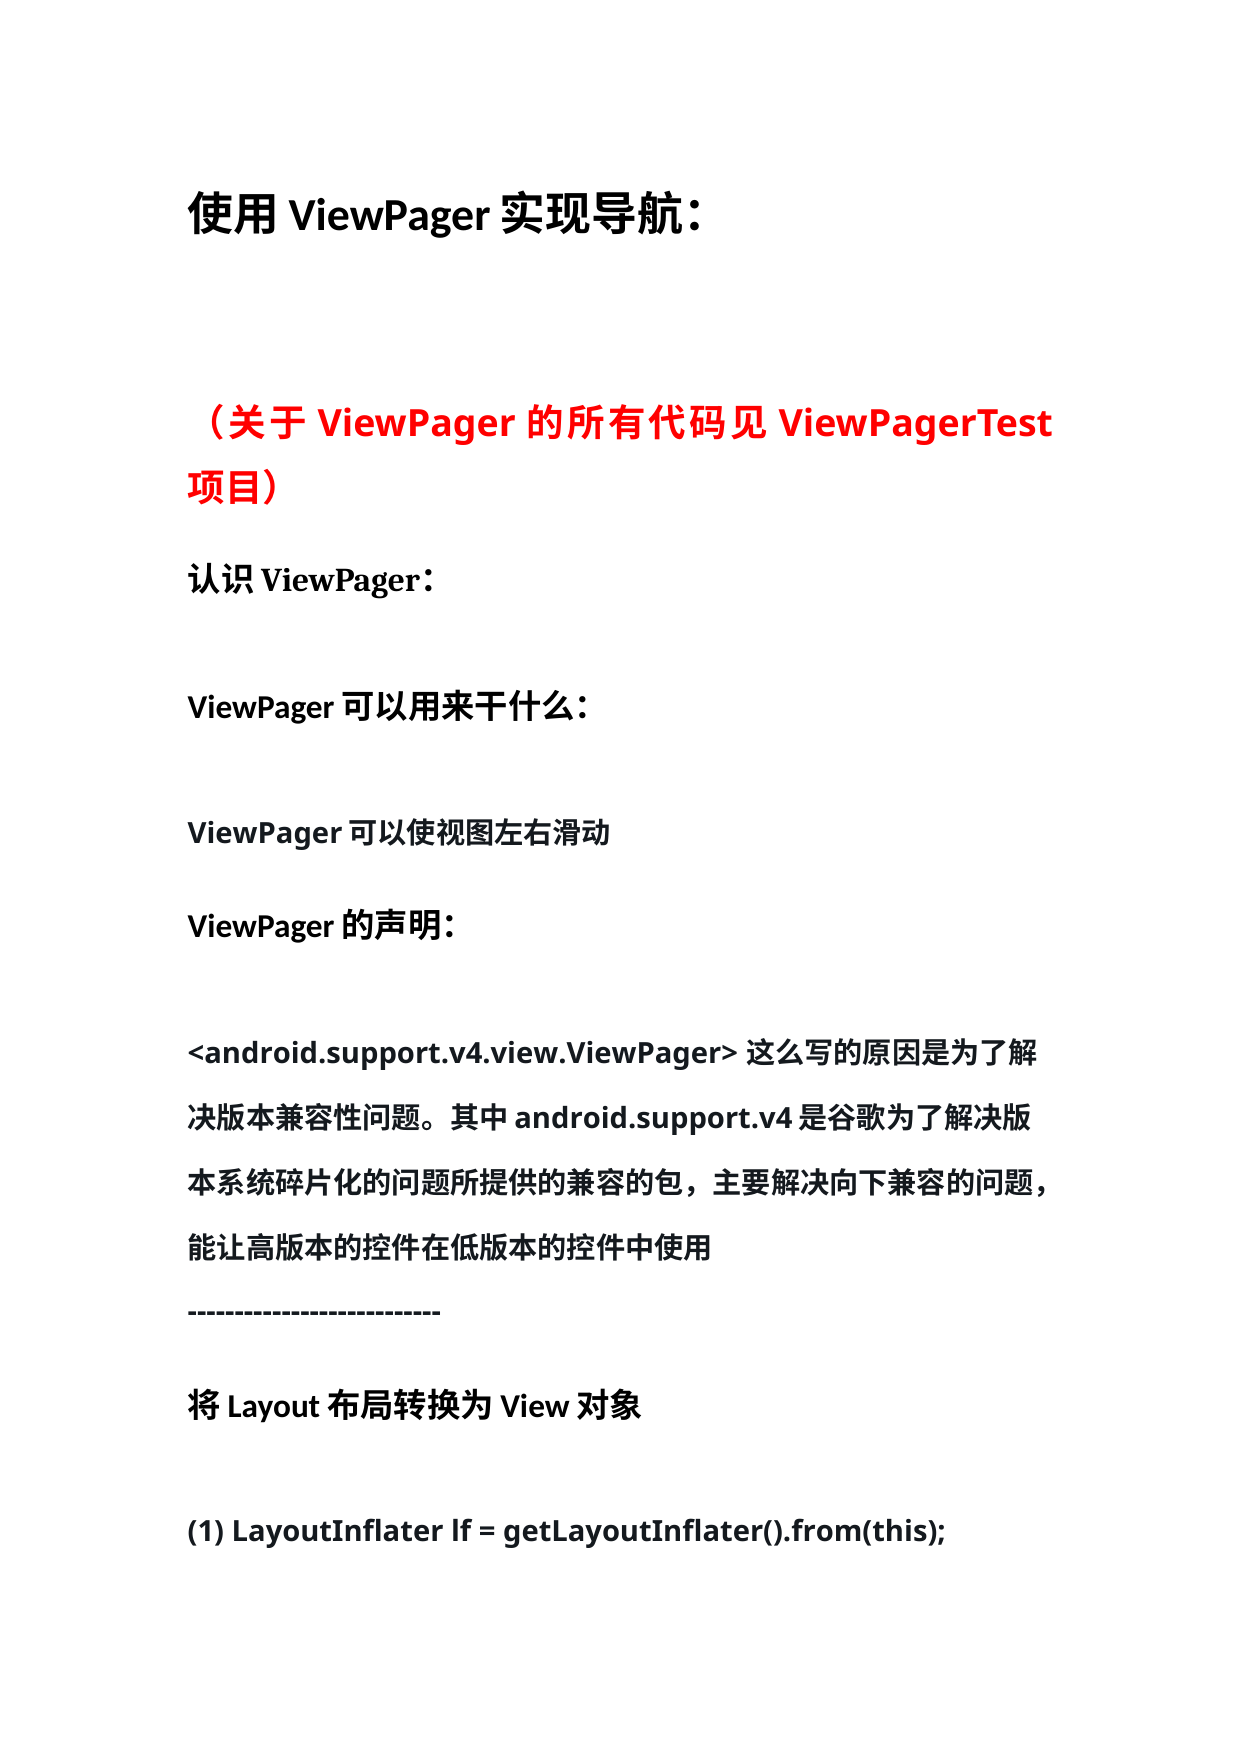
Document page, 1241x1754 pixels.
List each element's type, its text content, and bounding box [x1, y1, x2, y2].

text <android.support.v4.view.ViewPager> 这么写的原因是为了解决版本兼容性问题。其中android.support.v4是谷歌为了解决版本系统碎片化的问题所提供的兼容的包，主要解决向下兼容的问题，能让高版本的控件在低版本的控件中使用 [187, 1018, 1053, 1278]
text ViewPager可以使视图左右滑动 [187, 799, 1053, 864]
subtitle ViewPager的声明： [187, 891, 1053, 956]
text --------------------------- [187, 1278, 1053, 1343]
subtitle 使用ViewPager实现导航： [187, 162, 1053, 259]
text （关于ViewPager的所有代码见ViewPagerTest项目） [187, 387, 1053, 517]
subtitle ViewPager可以用来干什么： [187, 672, 1053, 737]
subtitle 认识ViewPager： [187, 544, 1053, 609]
text (1) LayoutInflater lf = getLayoutInflater().from(this); [187, 1497, 1053, 1562]
subtitle 将Layout布局转换为View对象 [187, 1370, 1053, 1435]
